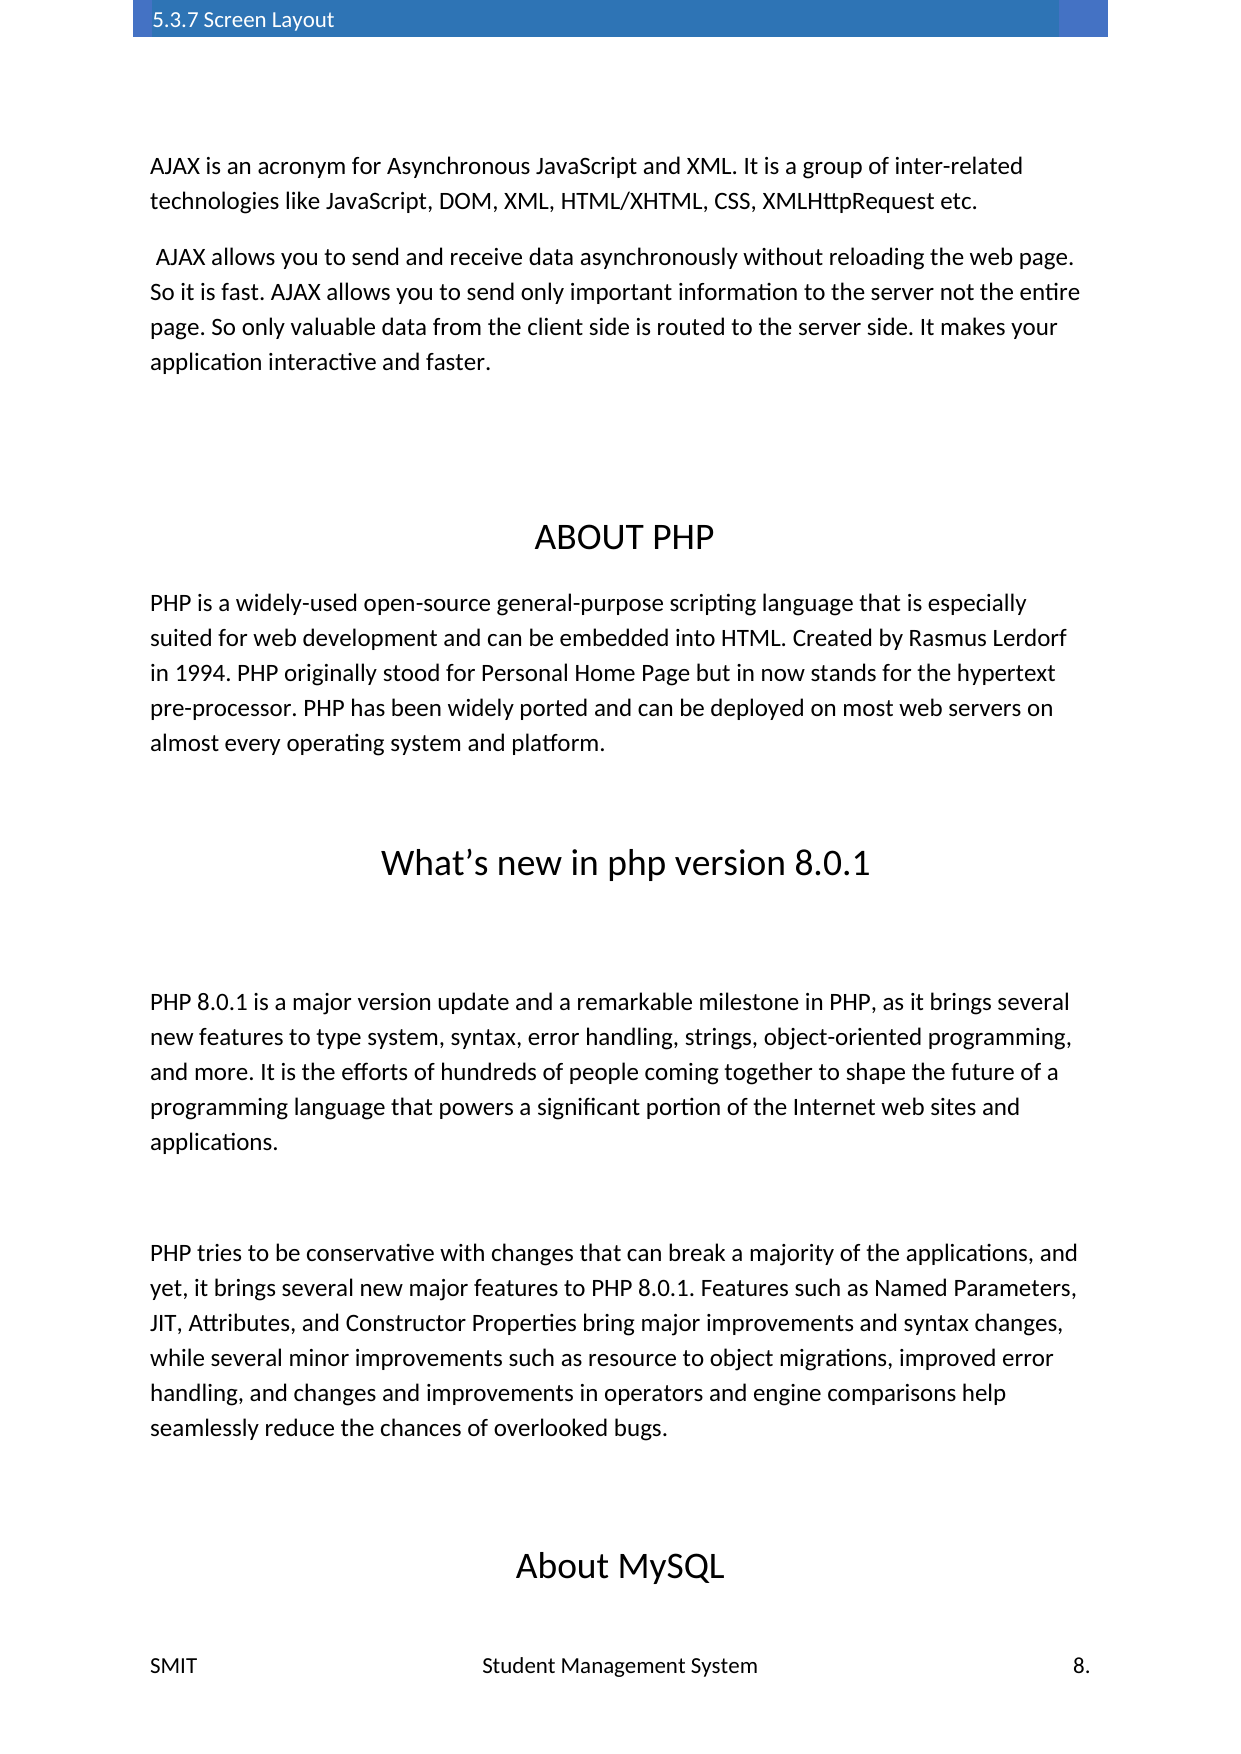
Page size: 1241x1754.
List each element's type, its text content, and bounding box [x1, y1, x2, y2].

text AJAX allows you to send and receive data asynchronously without reloading the web page. So it is fast. AJAX allows you to send only important information to the server not the entire page. So only valuable data from the client side is routed to the server side. It makes your application interactive and faster. [150, 241, 1090, 376]
text About MySQL [150, 1542, 1090, 1587]
text PHP 8.0.1 is a major version update and a remarkable milestone in PHP, as it brings several new features to type system, syntax, error handling, strings, object-oriented programming, and more. It is the efforts of hundreds of people coming together to shape the future of a programming language that powers a significant portion of the Internet web sites and applications. [150, 986, 1090, 1156]
text PHP is a widely-used open-source general-purpose scripting language that is especially suited for web development and can be embedded into HTML. Created by Rasmus Lerdorf in 1994. PHP originally stood for Personal Home Page but in now stands for the hypertext pre-processor. PHP has been widely ported and can be deployed on most web servers on almost every operating system and platform. [150, 587, 1090, 757]
text What’s new in php version 8.0.1 [150, 838, 1090, 884]
text PHP tries to be conservative with changes that can break a majority of the applications, and yet, it brings several new major features to PHP 8.0.1. Features such as Named Parameters, JIT, Attributes, and Constructor Properties bring major improvements and syntax changes, while several minor improvements such as resource to object migrations, improved error handling, and changes and improvements in operators and engine comparisons help seamlessly reduce the chances of overlooked bugs. [150, 1237, 1090, 1443]
text AJAX is an acronym for Asynchronous JavaScript and XML. It is a group of inter-related technologies like JavaScript, DOM, XML, HTML/XHTML, CSS, XMLHttpRequest etc. [150, 150, 1090, 216]
text ABOUT PHP [150, 513, 1090, 559]
